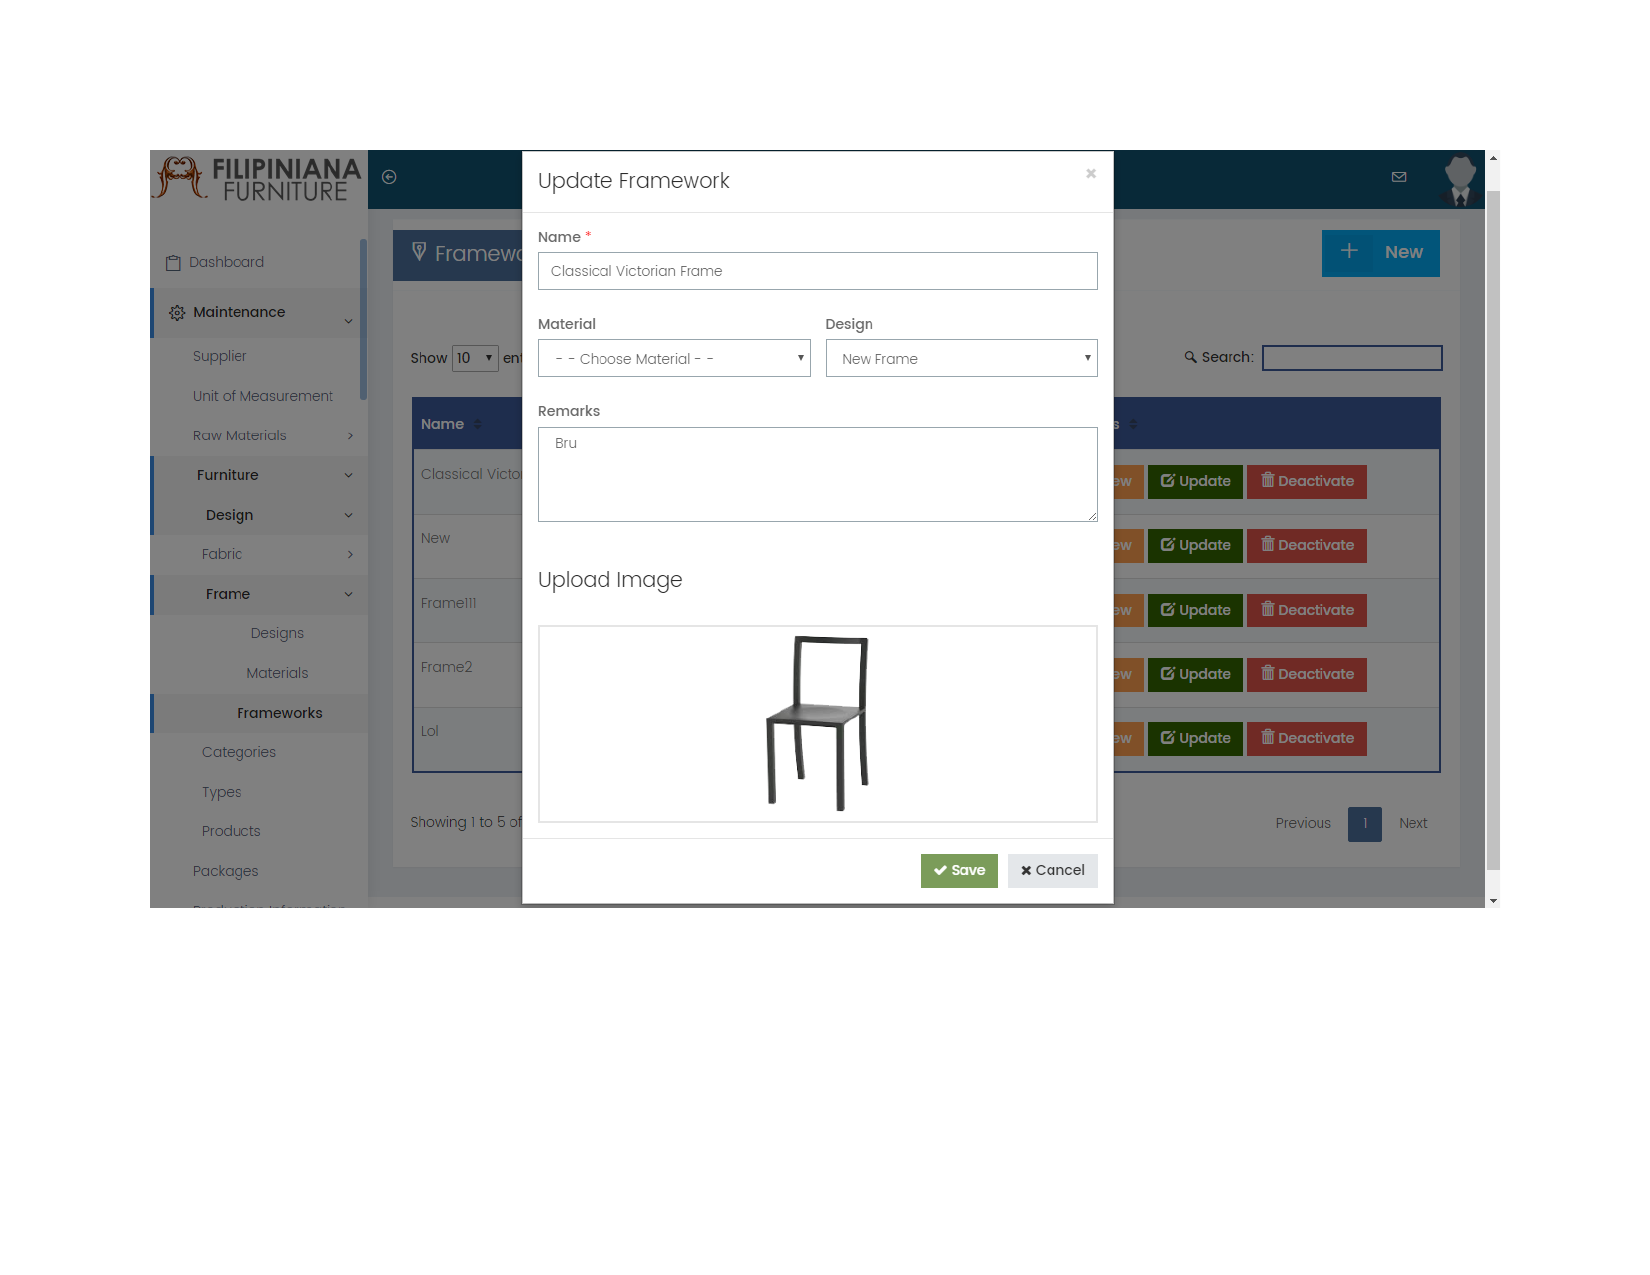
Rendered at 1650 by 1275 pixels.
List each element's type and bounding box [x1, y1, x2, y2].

picture [150, 150, 1500, 908]
